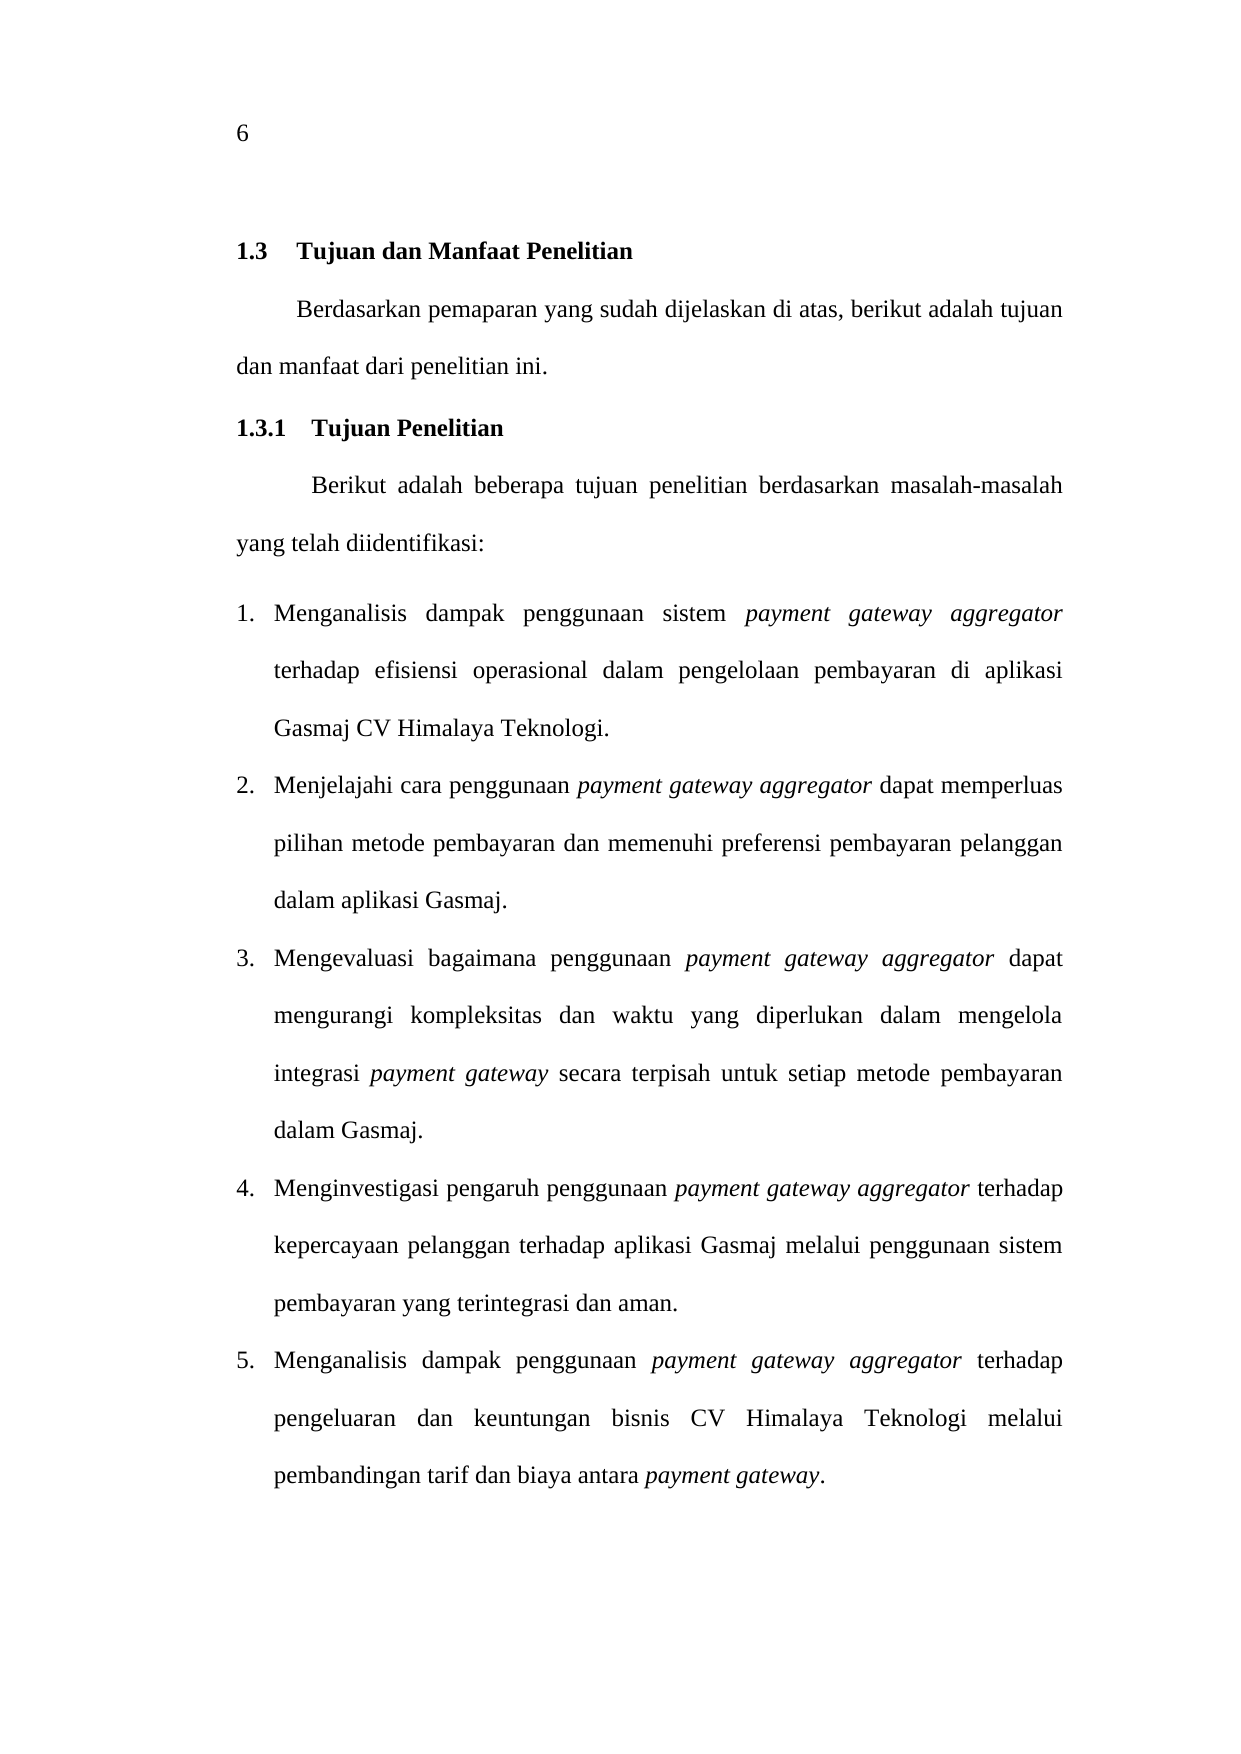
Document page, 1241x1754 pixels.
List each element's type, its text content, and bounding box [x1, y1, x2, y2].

text Berdasarkan pemaparan yang sudah dijelaskan di atas, berikut adalah tujuan dan manfaat dari penelitian ini. [236, 294, 1063, 380]
list Menganalisis dampak penggunaan payment gateway aggregator terhadap pengeluaran dan keuntungan bisnis CV Himalaya Teknologi melalui pembandingan tarif dan biaya antara payment gateway. [236, 1345, 1063, 1489]
subtitle Tujuan Penelitian [236, 413, 1063, 442]
list Menganalisis dampak penggunaan sistem payment gateway aggregator terhadap efisiensi operasional dalam pengelolaan pembayaran di aplikasi Gasmaj CV Himalaya Teknologi. [236, 598, 1063, 742]
list Menginvestigasi pengaruh penggunaan payment gateway aggregator terhadap kepercayaan pelanggan terhadap aplikasi Gasmaj melalui penggunaan sistem pembayaran yang terintegrasi dan aman. [236, 1173, 1063, 1317]
list Mengevaluasi bagaimana penggunaan payment gateway aggregator dapat mengurangi kompleksitas dan waktu yang diperlukan dalam mengelola integrasi payment gateway secara terpisah untuk setiap metode pembayaran dalam Gasmaj. [236, 943, 1063, 1144]
text Berikut adalah beberapa tujuan penelitian berdasarkan masalah-masalah yang telah diidentifikasi: [236, 470, 1063, 557]
subtitle Tujuan dan Manfaat Penelitian [236, 236, 1063, 265]
list Menjelajahi cara penggunaan payment gateway aggregator dapat memperluas pilihan metode pembayaran dan memenuhi preferensi pembayaran pelanggan dalam aplikasi Gasmaj. [236, 770, 1063, 914]
